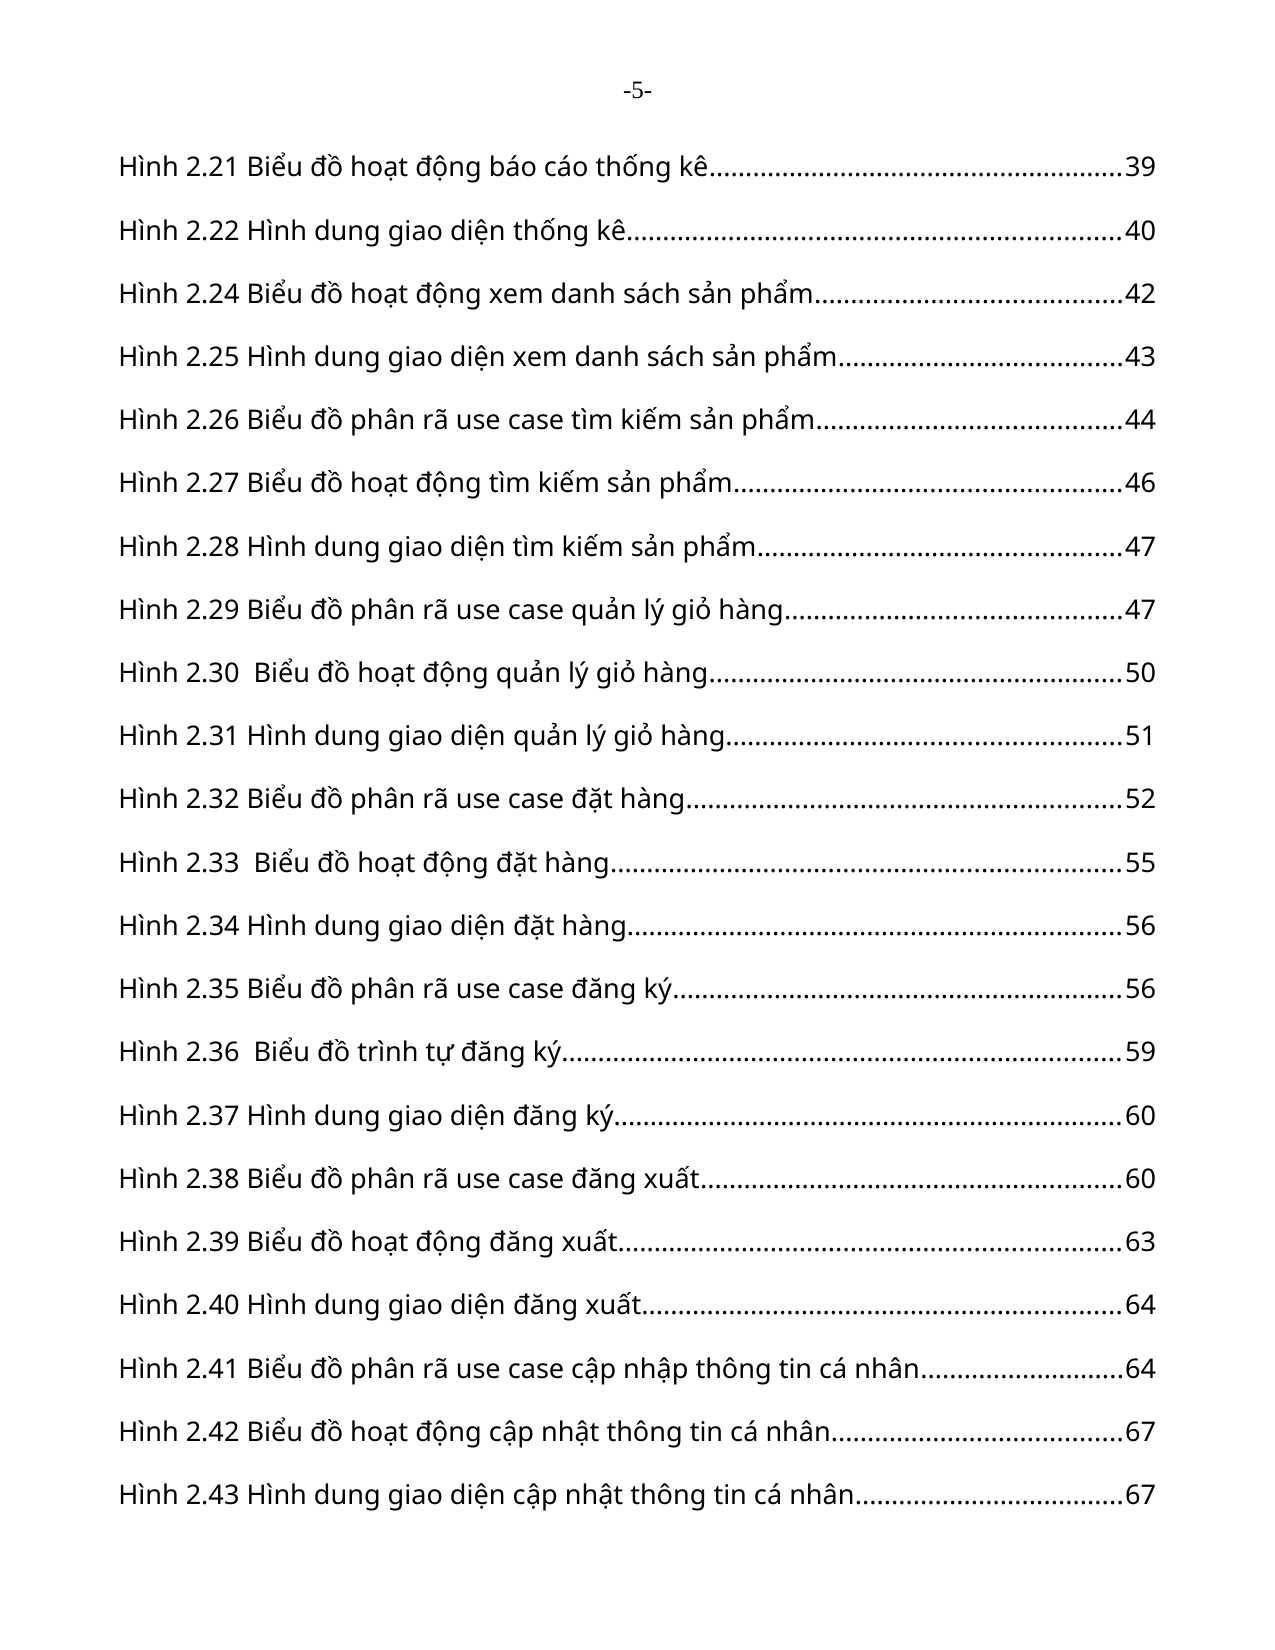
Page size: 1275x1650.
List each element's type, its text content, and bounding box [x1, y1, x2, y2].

text Hình 2.27 Biểu đồ hoạt động tìm kiếm sản phẩm 46 [118, 464, 1157, 501]
text Hình 2.34 Hình dung giao diện đặt hàng 56 [118, 906, 1157, 943]
text Hình 2.43 Hình dung giao diện cập nhật thông tin cá nhân 67 [118, 1476, 1157, 1512]
text Hình 2.40 Hình dung giao diện đăng xuất 64 [118, 1286, 1157, 1323]
text Hình 2.29 Biểu đồ phân rã use case quản lý giỏ hàng 47 [118, 590, 1157, 627]
text Hình 2.26 Biểu đồ phân rã use case tìm kiếm sản phẩm 44 [118, 401, 1157, 437]
text Hình 2.22 Hình dung giao diện thống kê 40 [118, 211, 1157, 248]
text Hình 2.24 Biểu đồ hoạt động xem danh sách sản phẩm 42 [118, 274, 1157, 311]
text Hình 2.42 Biểu đồ hoạt động cập nhật thông tin cá nhân 67 [118, 1412, 1157, 1449]
text Hình 2.39 Biểu đồ hoạt động đăng xuất 63 [118, 1223, 1157, 1259]
text Hình 2.25 Hình dung giao diện xem danh sách sản phẩm 43 [118, 337, 1157, 374]
text Hình 2.28 Hình dung giao diện tìm kiếm sản phẩm 47 [118, 527, 1157, 564]
text Hình 2.35 Biểu đồ phân rã use case đăng ký 56 [118, 970, 1157, 1007]
text Hình 2.21 Biểu đồ hoạt động báo cáo thống kê 39 [118, 148, 1157, 184]
text Hình 2.30 Biểu đồ hoạt động quản lý giỏ hàng 50 [118, 653, 1157, 690]
text Hình 2.31 Hình dung giao diện quản lý giỏ hàng 51 [118, 717, 1157, 754]
text Hình 2.38 Biểu đồ phân rã use case đăng xuất 60 [118, 1159, 1157, 1196]
text Hình 2.33 Biểu đồ hoạt động đặt hàng 55 [118, 843, 1157, 880]
text Hình 2.36 Biểu đồ trình tự đăng ký 59 [118, 1033, 1157, 1070]
text Hình 2.37 Hình dung giao diện đăng ký 60 [118, 1096, 1157, 1133]
text Hình 2.32 Biểu đồ phân rã use case đặt hàng 52 [118, 780, 1157, 817]
text Hình 2.41 Biểu đồ phân rã use case cập nhập thông tin cá nhân 64 [118, 1349, 1157, 1386]
